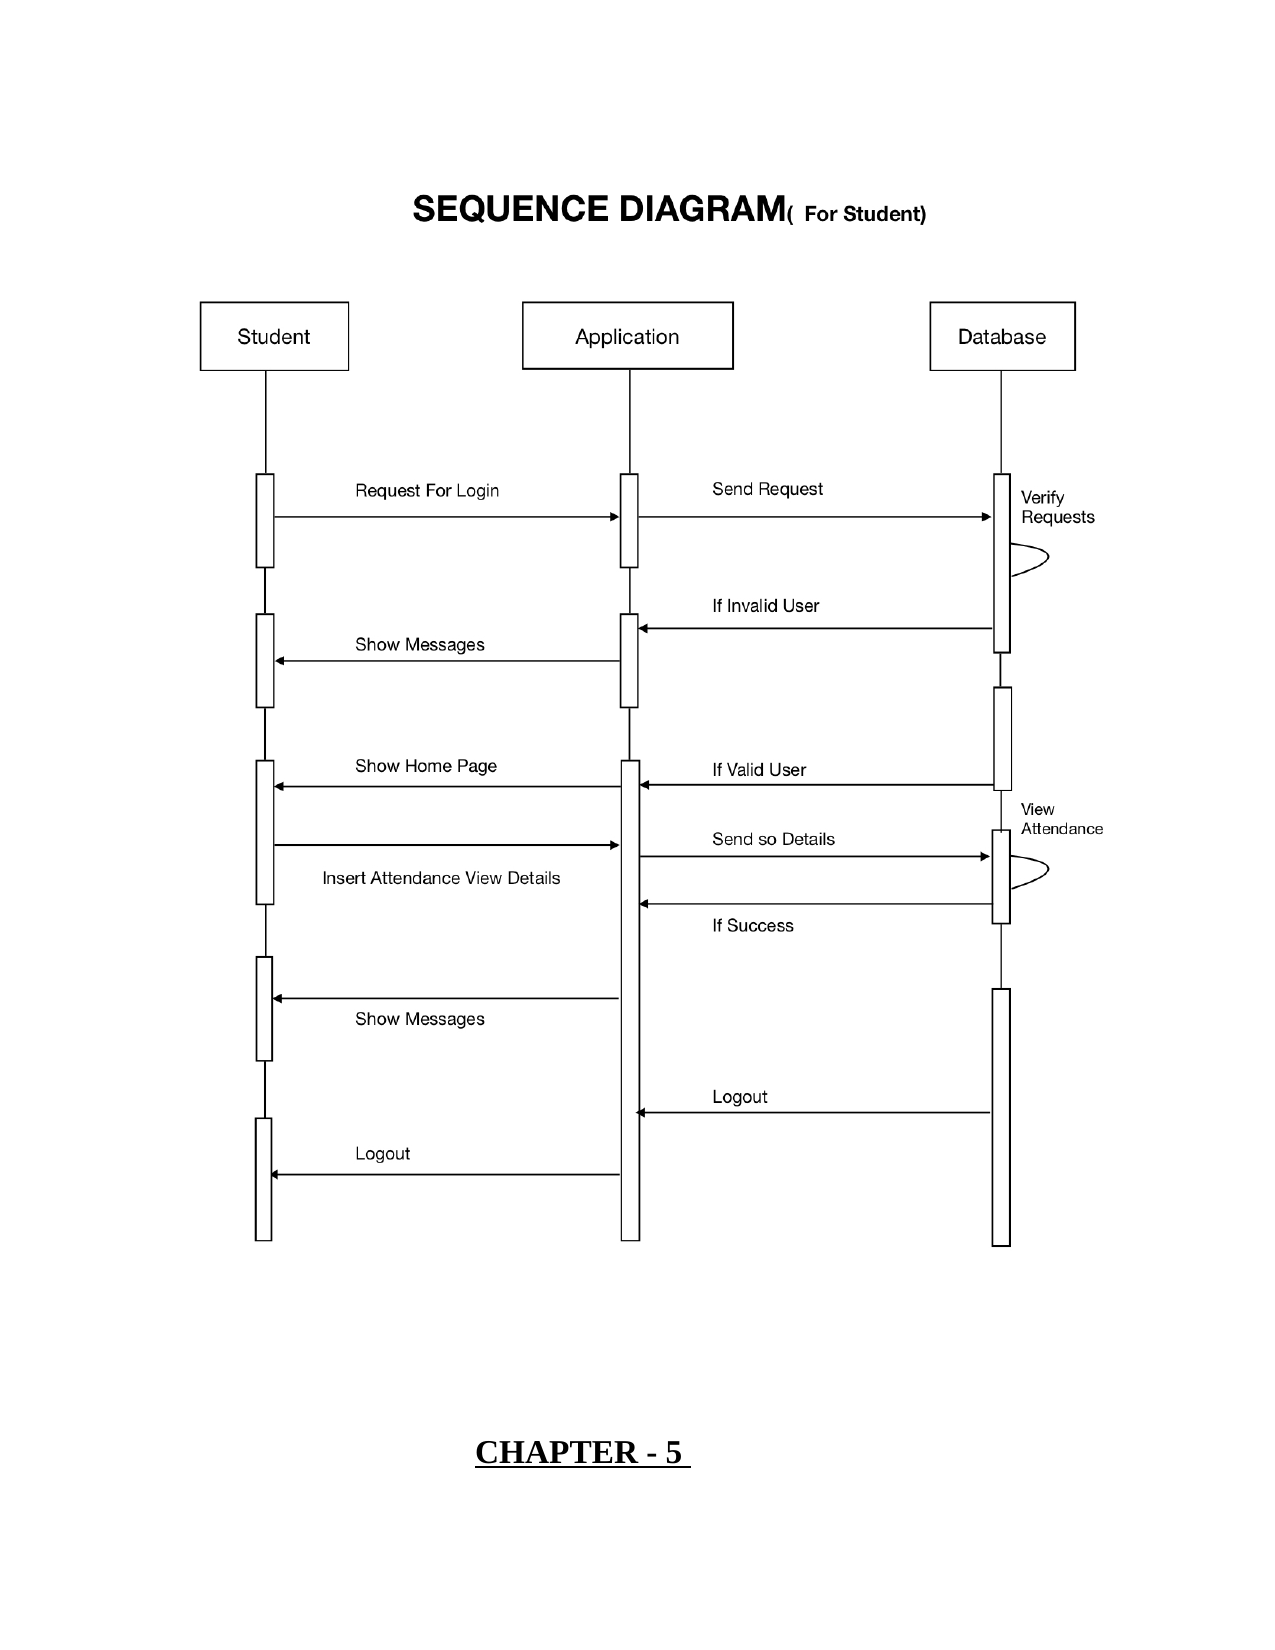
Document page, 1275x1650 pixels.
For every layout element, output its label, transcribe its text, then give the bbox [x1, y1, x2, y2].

text CHAPTER - 5 [375, 1433, 713, 1471]
picture [150, 150, 1125, 1433]
